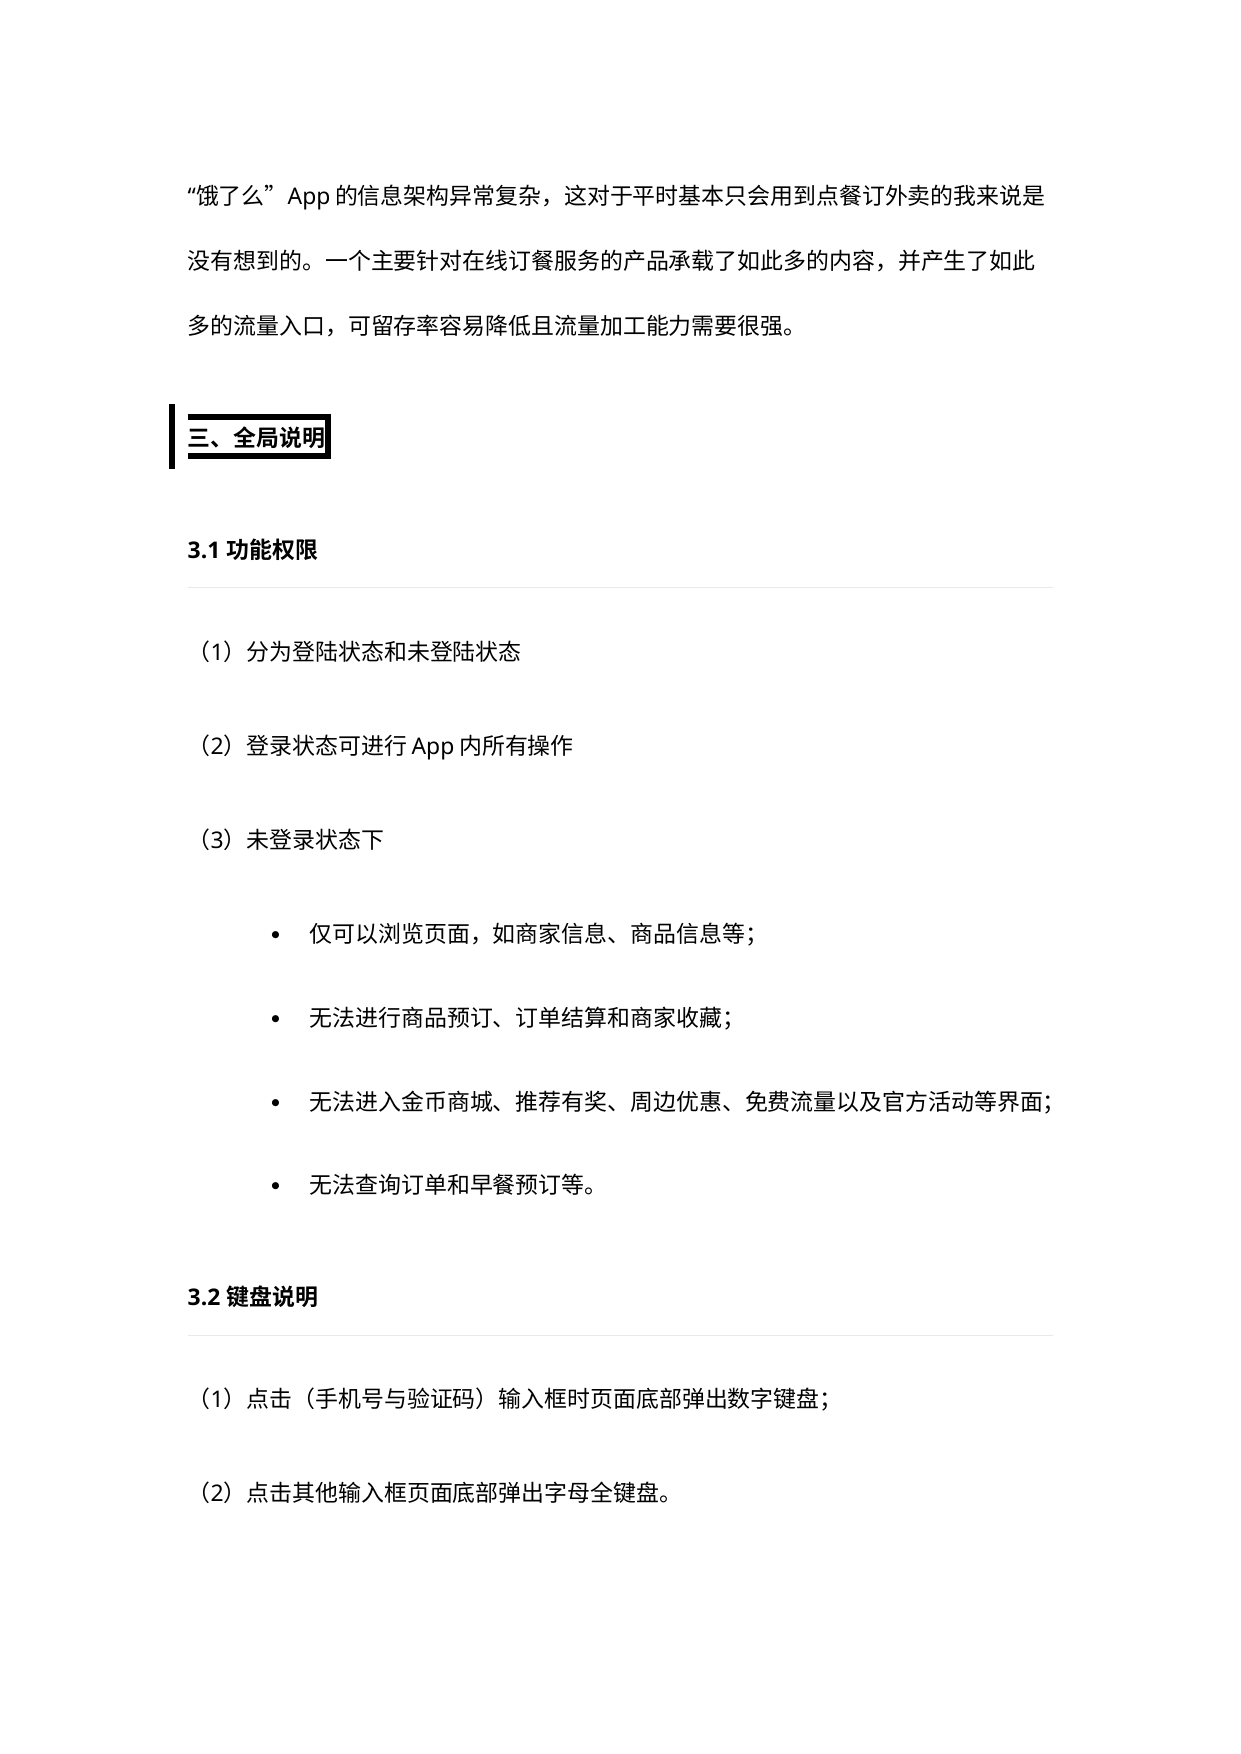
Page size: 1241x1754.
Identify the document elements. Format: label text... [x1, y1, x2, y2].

text “饿了么”App的信息架构异常复杂，这对于平时基本只会用到点餐订外卖的我来说是没有想到的。一个主要针对在线订餐服务的产品承载了如此多的内容，并产生了如此多的流量入口，可留存率容易降低且流量加工能力需要很强。 [187, 162, 1053, 357]
list 仅可以浏览页面，如商家信息、商品信息等； [272, 900, 1053, 965]
subtitle 3.1 功能权限 [187, 516, 1053, 588]
subtitle 三、全局说明 [175, 404, 1053, 469]
text （2）点击其他输入框页面底部弹出字母全键盘。 [187, 1459, 1053, 1524]
list 无法进入金币商城、推荐有奖、周边优惠、免费流量以及官方活动等界面； [272, 1068, 1053, 1133]
text （2）登录状态可进行App内所有操作 [187, 712, 1053, 777]
subtitle 3.2 键盘说明 [187, 1263, 1053, 1336]
text （1）点击（手机号与验证码）输入框时页面底部弹出数字键盘； [187, 1365, 1053, 1430]
text （3）未登录状态下 [187, 806, 1053, 871]
text （1）分为登陆状态和未登陆状态 [187, 618, 1053, 683]
list 无法查询订单和早餐预订等。 [272, 1151, 1053, 1216]
list 无法进行商品预订、订单结算和商家收藏； [272, 984, 1053, 1049]
